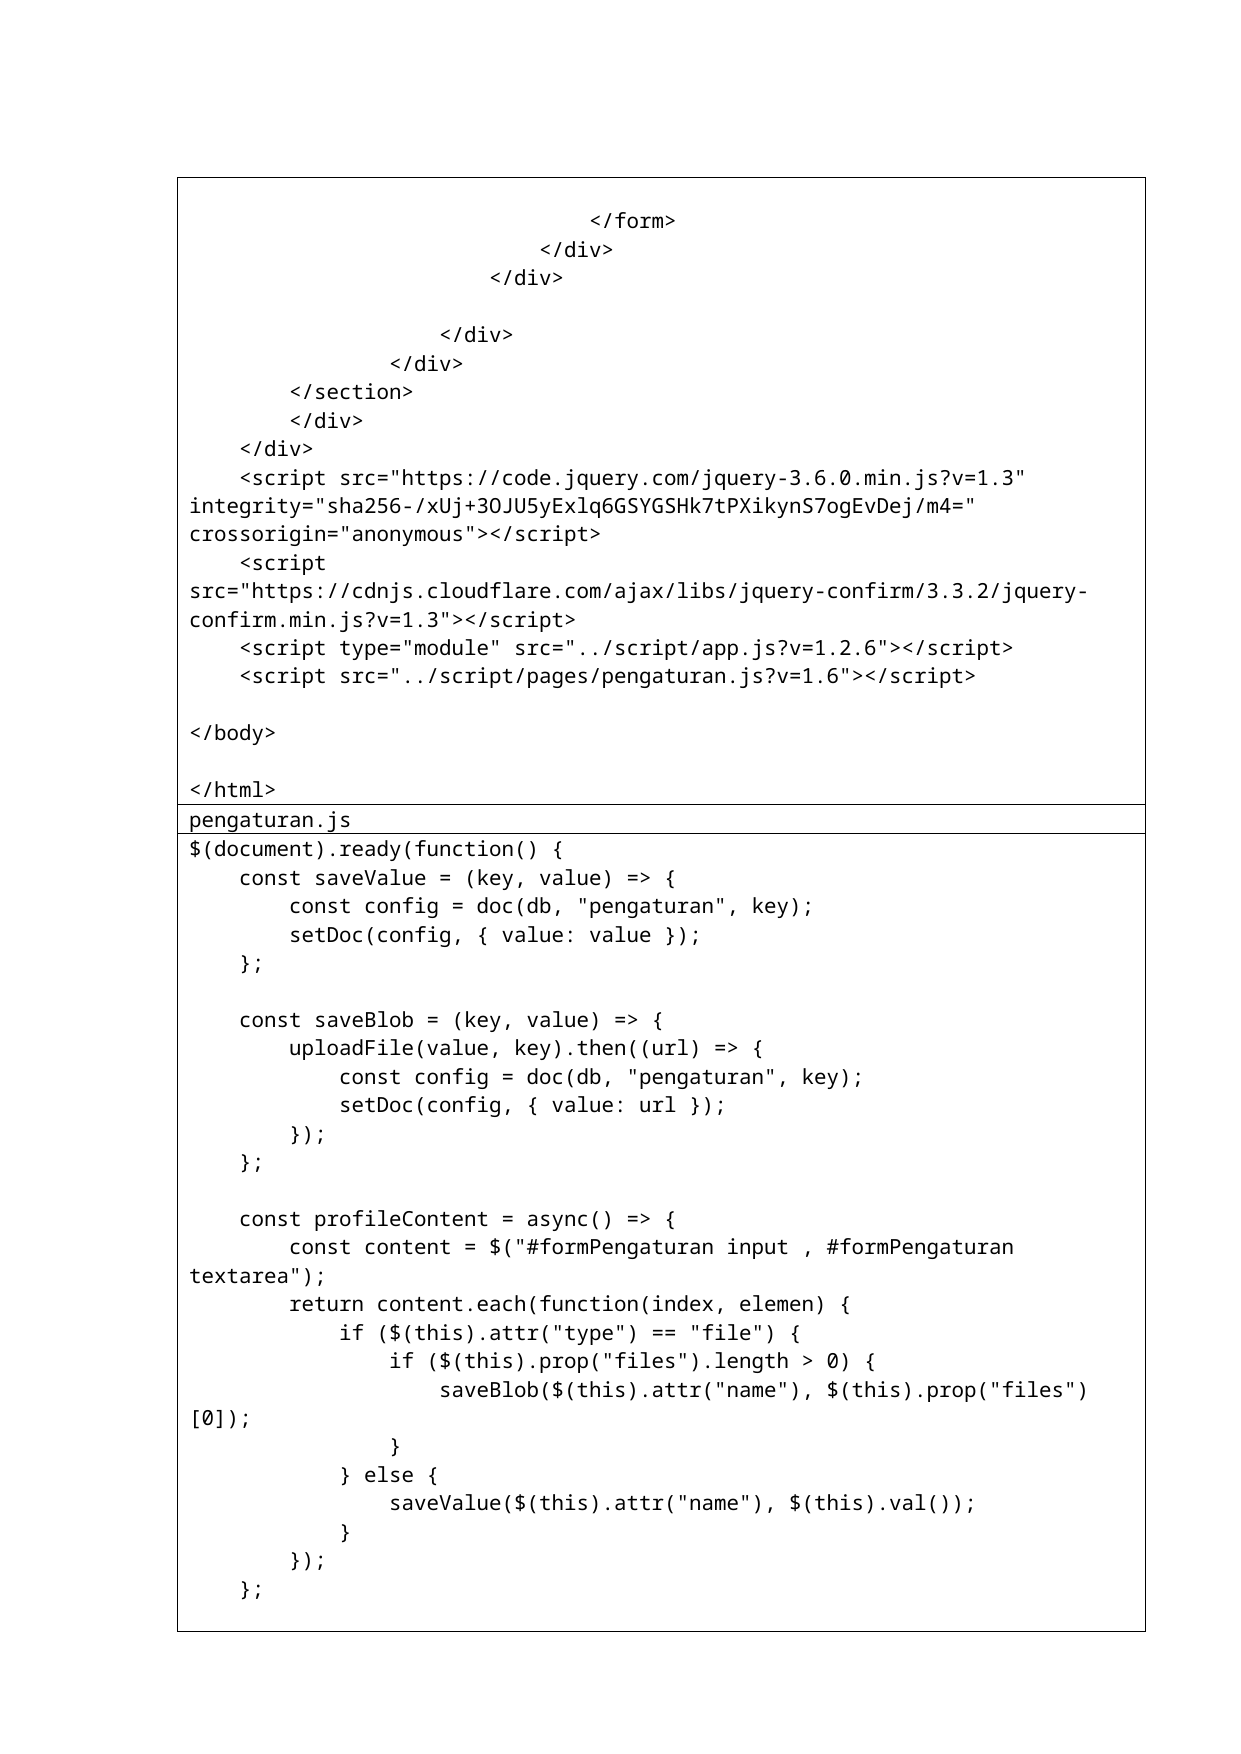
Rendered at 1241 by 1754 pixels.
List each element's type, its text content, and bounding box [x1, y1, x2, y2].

table_cell pengaturan.js [178, 805, 1145, 833]
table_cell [178, 178, 1145, 804]
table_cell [178, 834, 1145, 1631]
